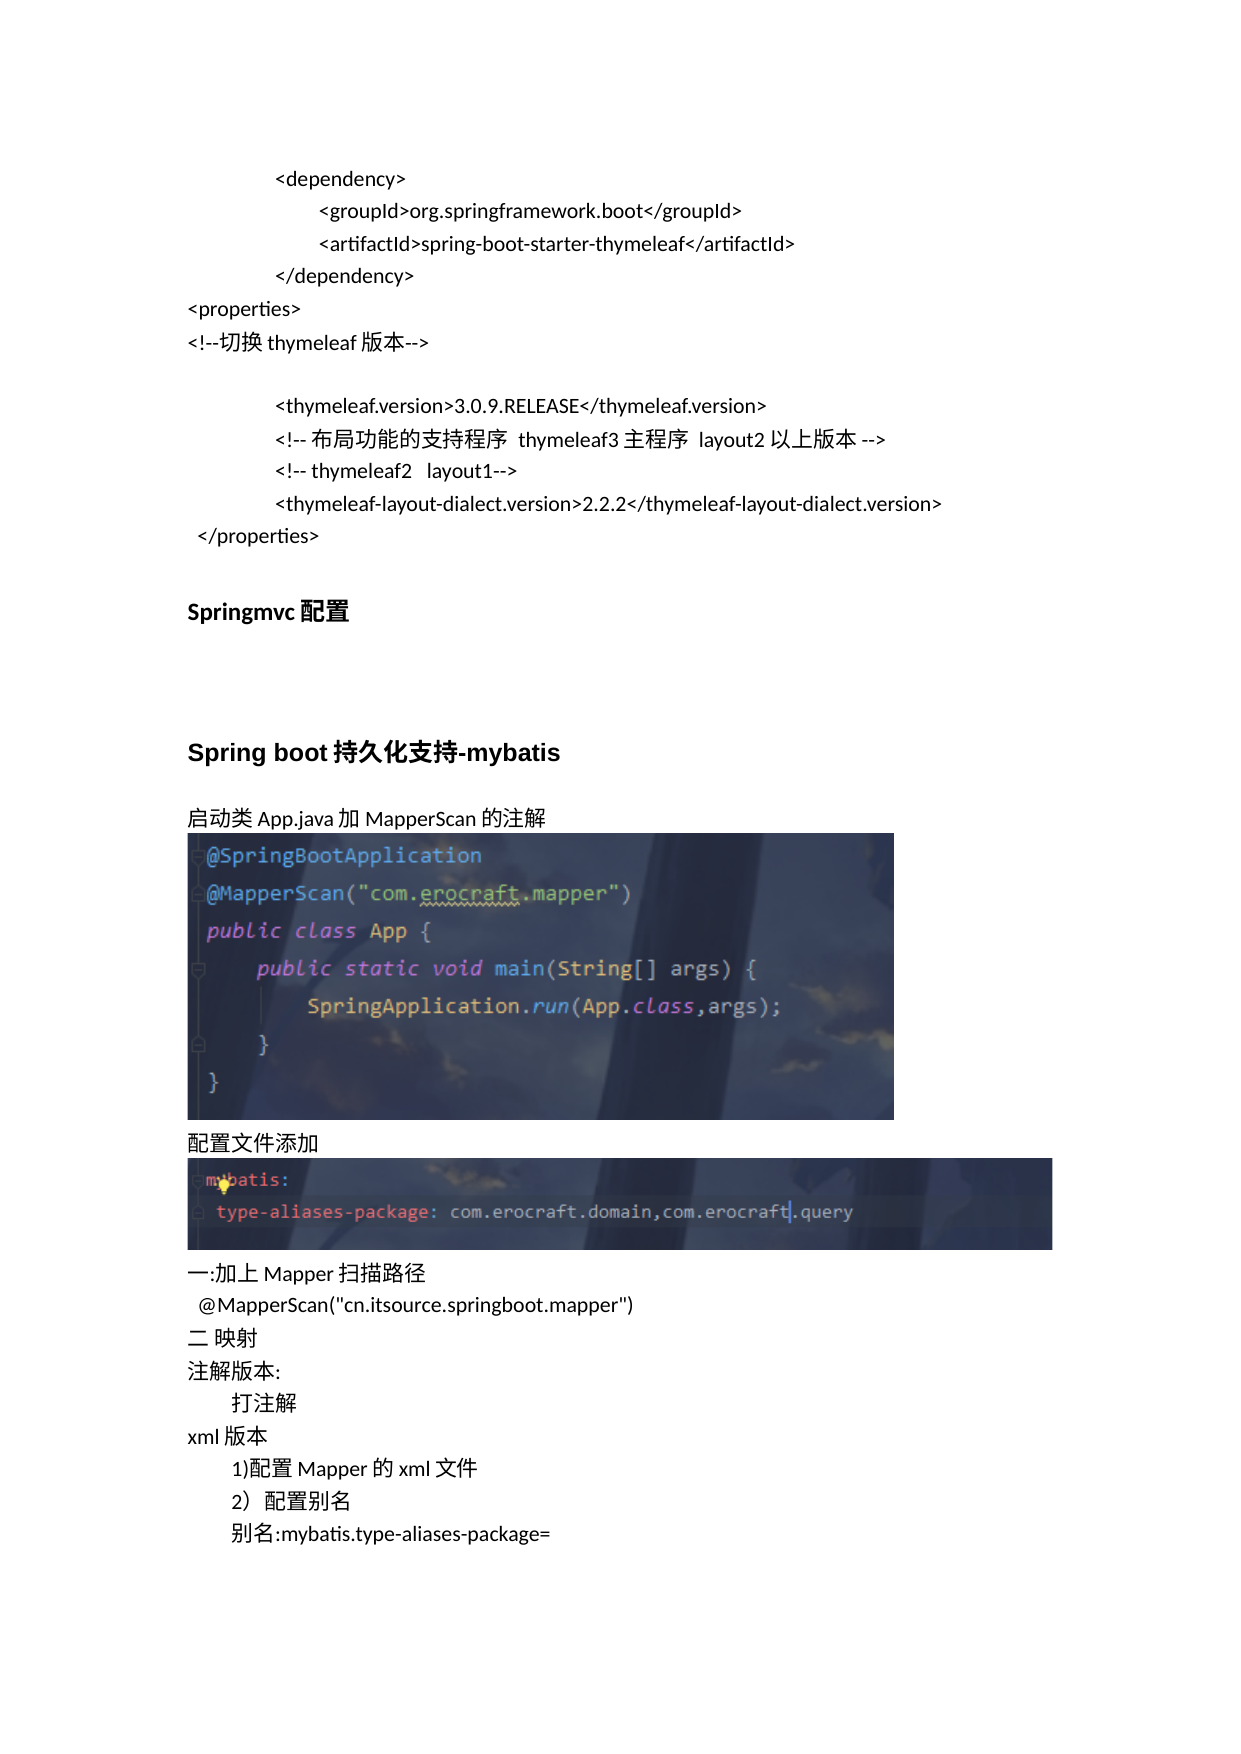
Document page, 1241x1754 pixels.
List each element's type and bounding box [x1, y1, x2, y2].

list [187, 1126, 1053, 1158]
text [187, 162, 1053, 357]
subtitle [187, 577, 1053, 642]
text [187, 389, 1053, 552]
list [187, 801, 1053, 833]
picture [187, 833, 894, 1120]
picture [187, 1158, 1053, 1250]
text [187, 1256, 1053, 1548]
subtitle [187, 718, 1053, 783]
